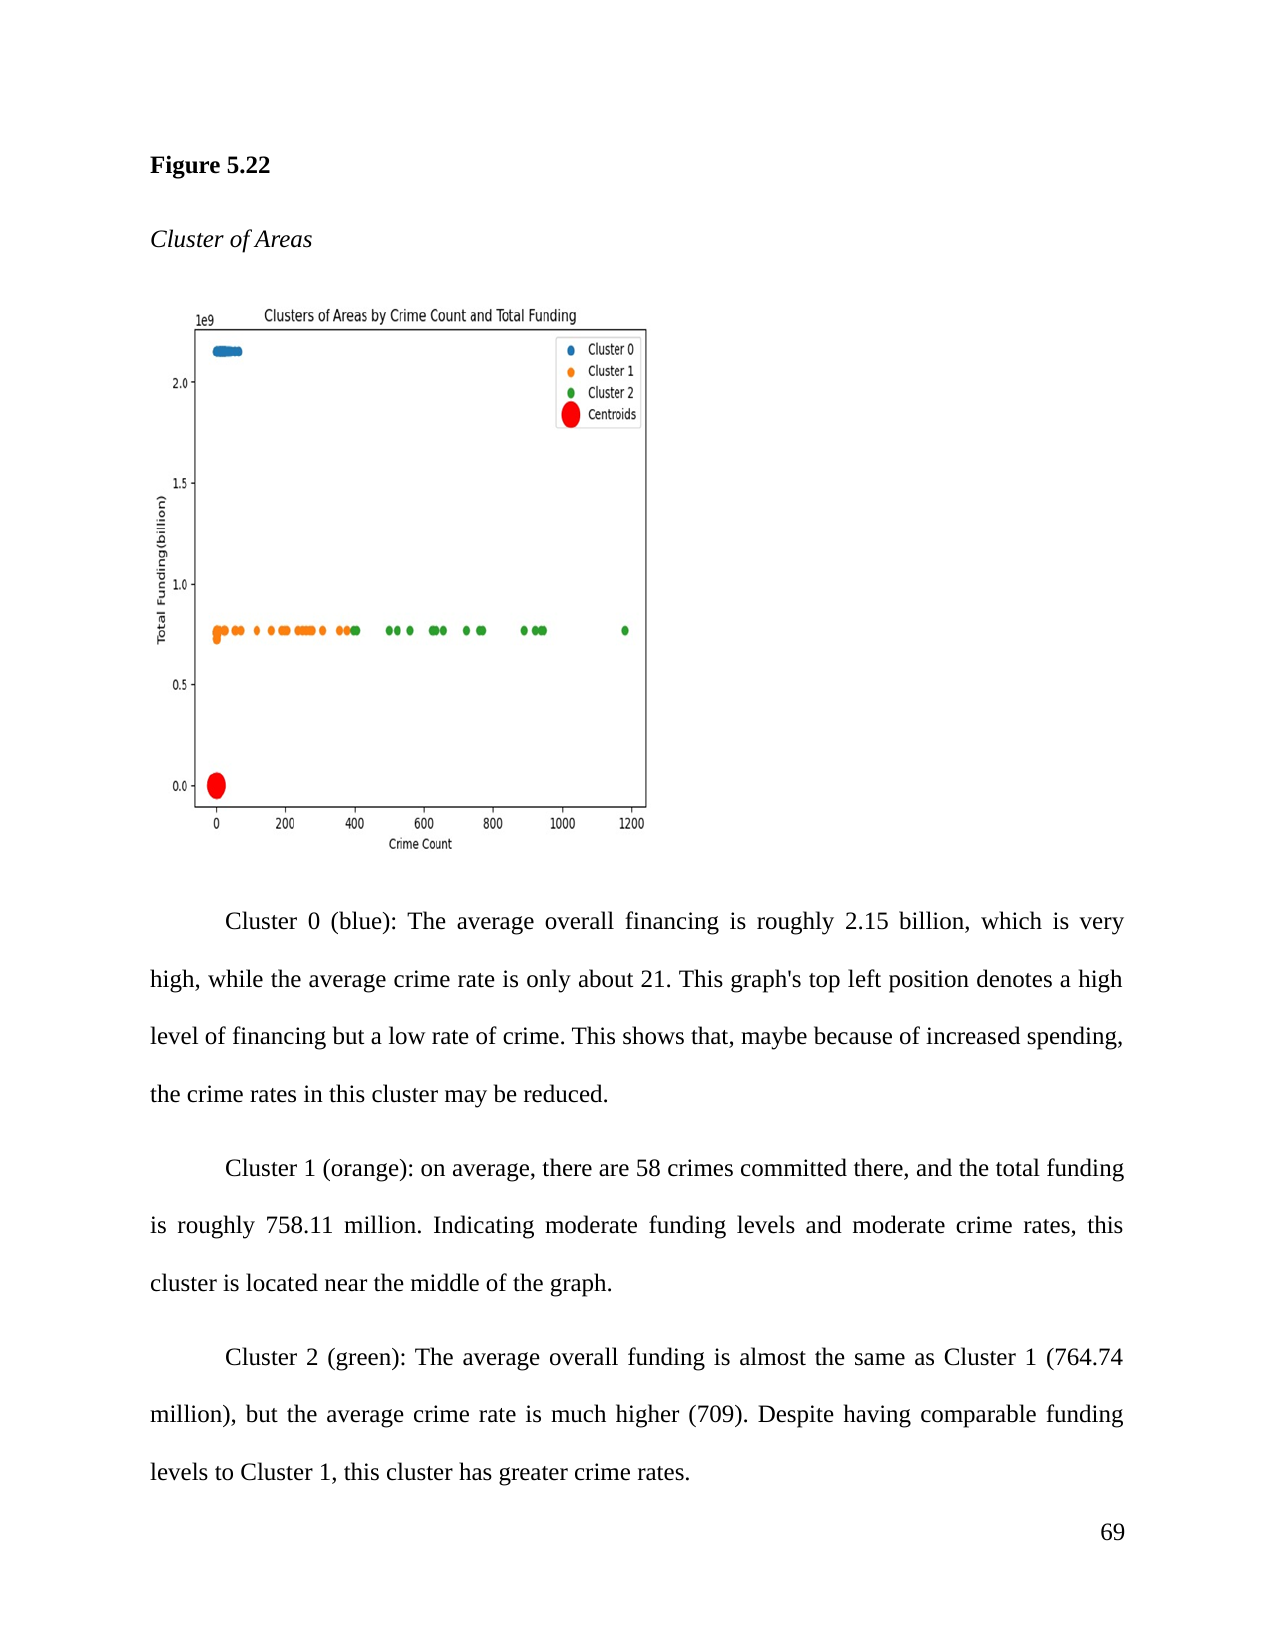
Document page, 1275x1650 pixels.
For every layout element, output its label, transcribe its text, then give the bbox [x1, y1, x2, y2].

text Cluster 0 (blue): The average overall financing is roughly 2.15 billion, which is very high, while the average crime rate is only about 21. This graph's top left position denotes a high level of financing but a low rate of crime. This shows that, maybe because of increased spending, the crime rates in this cluster may be reduced. [150, 906, 1125, 1107]
text Figure 5.22 [150, 150, 1125, 179]
text Cluster 2 (green): The average overall funding is almost the same as Cluster 1 (764.74 million), but the average crime rate is much higher (709). Despite having comparable funding levels to Cluster 1, this cluster has greater crime rates. [150, 1342, 1125, 1486]
picture [150, 298, 652, 861]
text Cluster of Areas [150, 224, 1125, 253]
text Cluster 1 (orange): on average, there are 58 crimes committed there, and the total funding is roughly 758.11 million. Indicating moderate funding levels and moderate crime rates, this cluster is located near the middle of the graph. [150, 1153, 1125, 1297]
